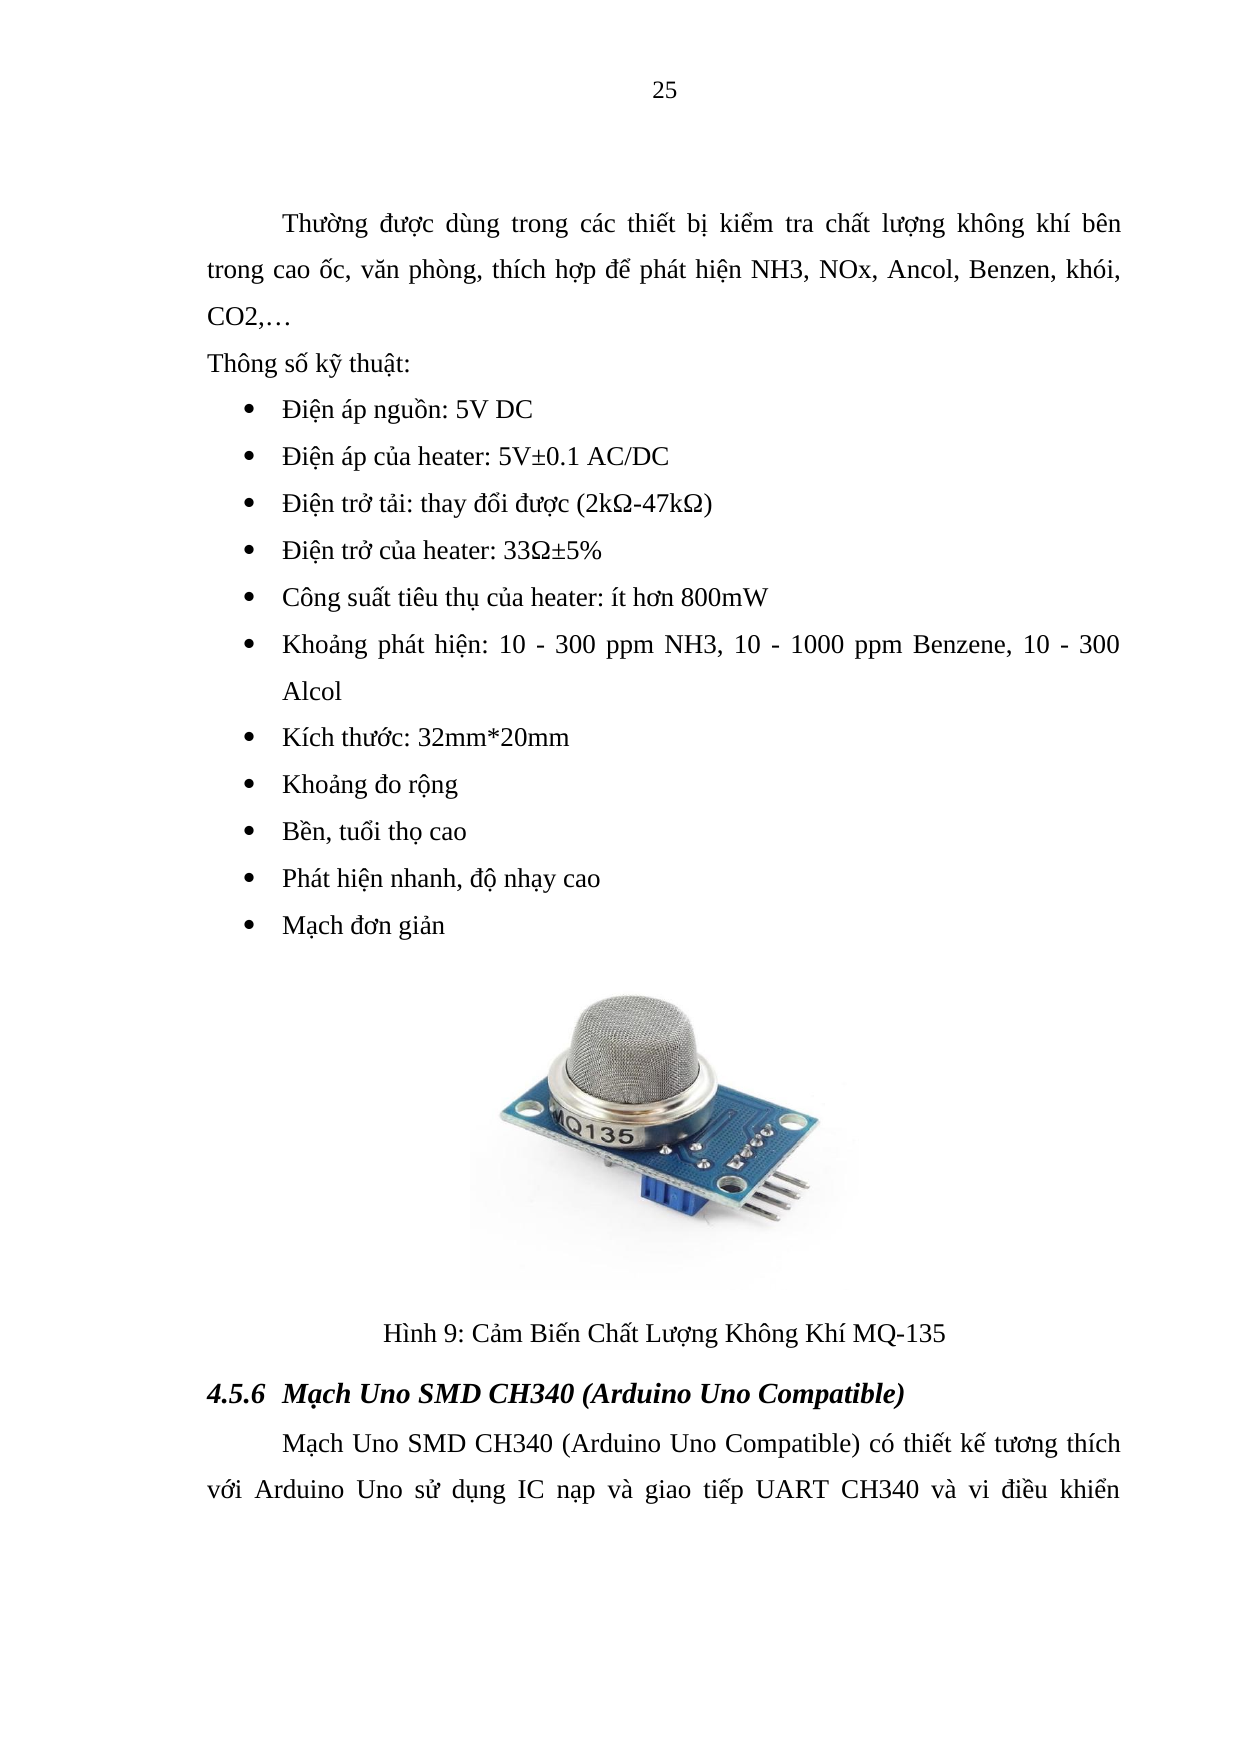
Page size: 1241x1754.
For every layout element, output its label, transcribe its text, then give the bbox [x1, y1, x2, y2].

list Kích thước: 32mm*20mm [244, 721, 1122, 752]
text Hình 9: Cảm Biến Chất Lượng Không Khí MQ-135 [207, 1317, 1122, 1348]
text Thông số kỹ thuật: [207, 347, 1122, 378]
list Bền, tuổi thọ cao [244, 815, 1122, 846]
list Điện trở tải: thay đổi được (2kΩ-47kΩ) [244, 487, 1122, 518]
list Điện trở của heater: 33Ω±5% [244, 534, 1122, 565]
list Điện áp của heater: 5V±0.1 AC/DC [244, 440, 1122, 472]
list Điện áp nguồn: 5V DC [244, 393, 1122, 425]
list Mạch Uno SMD CH340 (Arduino Uno Compatible) [207, 1377, 1122, 1410]
list Khoảng phát hiện: 10 - 300 ppm NH3, 10 - 1000 ppm Benzene, 10 - 300 Alcol [244, 628, 1122, 706]
list Công suất tiêu thụ của heater: ít hơn 800mW [244, 581, 1122, 612]
text Thường được dùng trong các thiết bị kiểm tra chất lượng không khí bên trong cao ốc, văn phòng, thích hợp để phát hiện NH3, NOx, Ancol, Benzen, khói, CO2,… [207, 207, 1122, 331]
picture [470, 955, 859, 1290]
list Khoảng đo rộng [244, 768, 1122, 799]
list Mạch đơn giản [244, 909, 1122, 940]
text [207, 1427, 1122, 1505]
list Phát hiện nhanh, độ nhạy cao [244, 862, 1122, 893]
